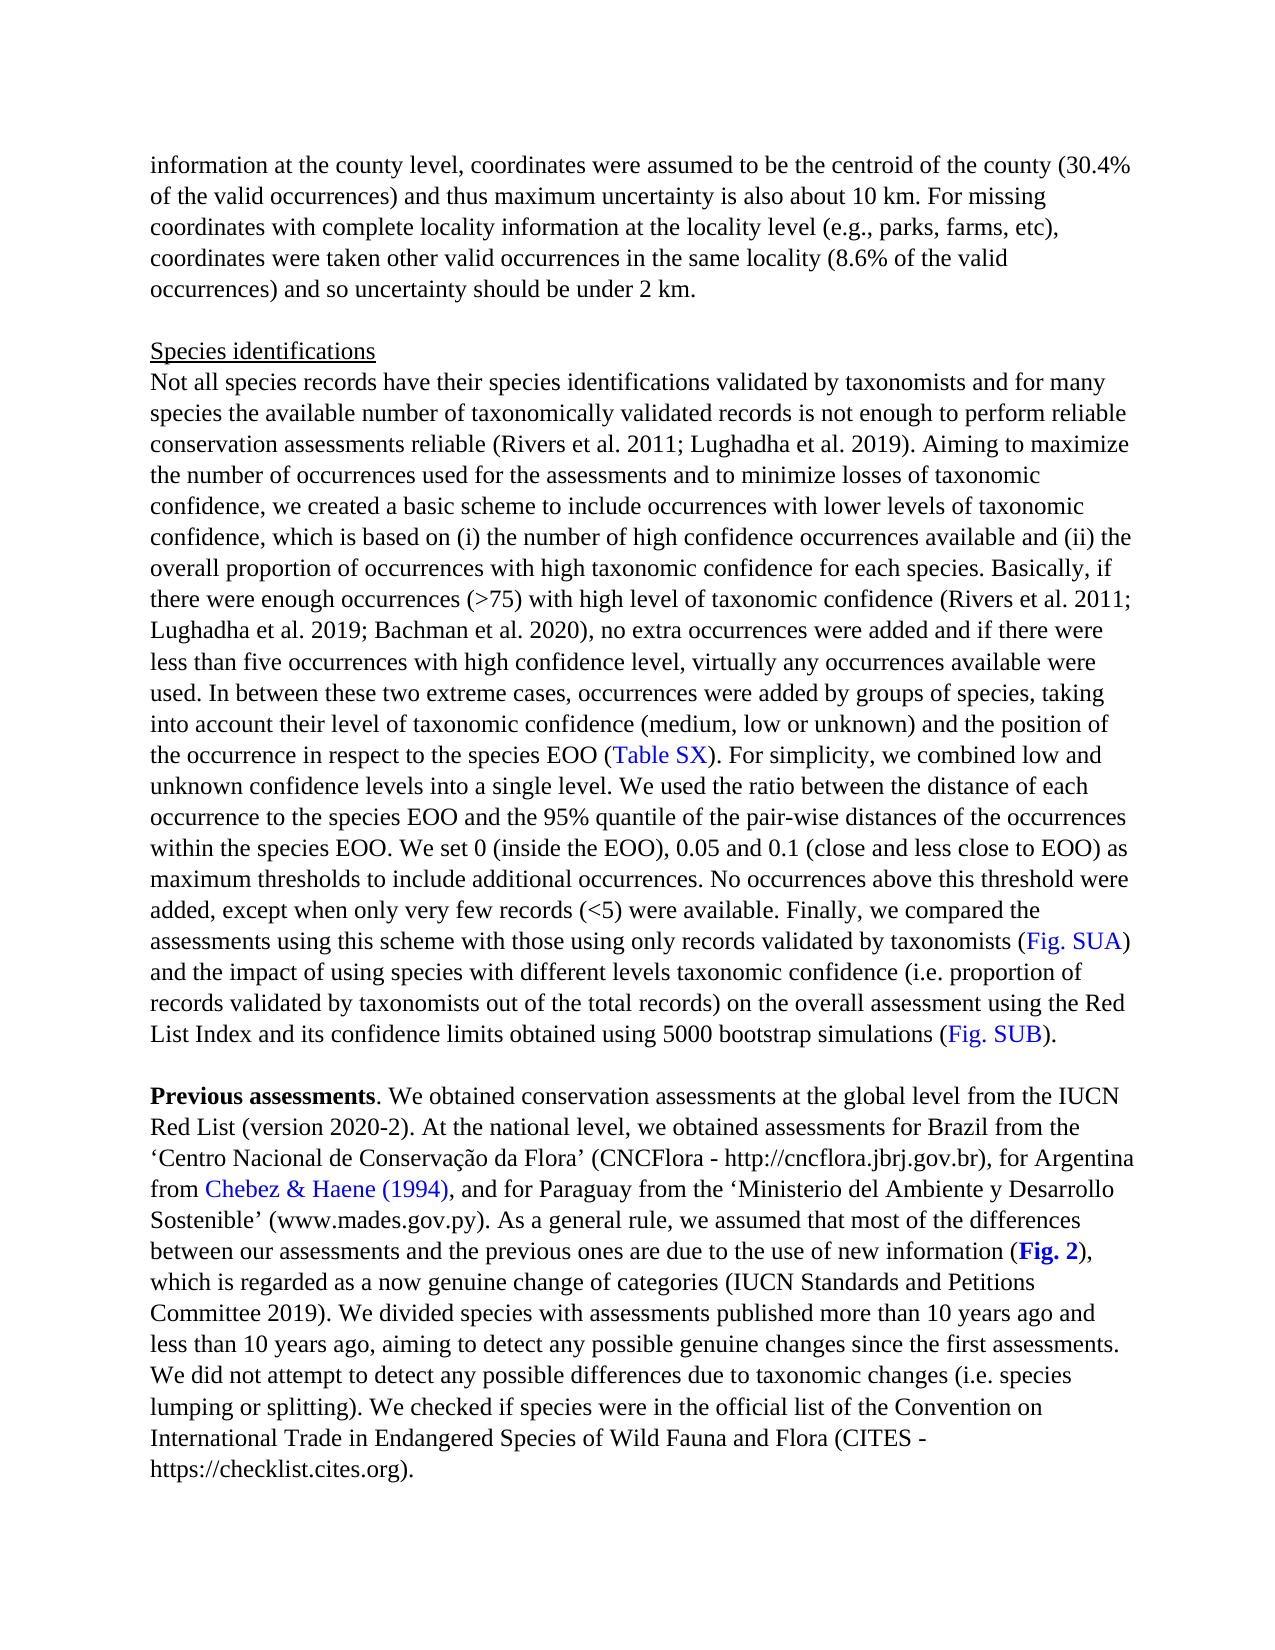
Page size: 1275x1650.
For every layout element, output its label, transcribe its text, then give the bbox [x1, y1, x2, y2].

list Previous assessments. We obtained conservation assessments at the global level from the IUCN Red List (version 2020-2). At the national level, we obtained assessments for Brazil from the ‘Centro Nacional de Conservação da Flora’ (CNCFlora - http://cncflora.jbrj.gov.br), for Argentina from Chebez & Haene (1994), and for Paraguay from the ‘Ministerio del Ambiente y Desarrollo Sostenible’ (www.mades.gov.py). As a general rule, we assumed that most of the differences between our assessments and the previous ones are due to the use of new information (Fig. 2), which is regarded as a now genuine change of categories (IUCN Standards and Petitions Committee 2019). We divided species with assessments published more than 10 years ago and less than 10 years ago, aiming to detect any possible genuine changes since the first assessments. We did not attempt to detect any possible differences due to taxonomic changes (i.e. species lumping or splitting). We checked if species were in the official list of the Convention on International Trade in Endangered Species of Wild Fauna and Flora (CITES - https://checklist.cites.org). [150, 1081, 1137, 1482]
list Species identifications [150, 336, 1137, 365]
list Not all species records have their species identifications validated by taxonomists and for many species the available number of taxonomically validated records is not enough to perform reliable conservation assessments reliable (Rivers et al. 2011; Lughadha et al. 2019). Aiming to maximize the number of occurrences used for the assessments and to minimize losses of taxonomic confidence, we created a basic scheme to include occurrences with lower levels of taxonomic confidence, which is based on (i) the number of high confidence occurrences available and (ii) the overall proportion of occurrences with high taxonomic confidence for each species. Basically, if there were enough occurrences (>75) with high level of taxonomic confidence (Rivers et al. 2011; Lughadha et al. 2019; Bachman et al. 2020), no extra occurrences were added and if there were less than five occurrences with high confidence level, virtually any occurrences available were used. In between these two extreme cases, occurrences were added by groups of species, taking into account their level of taxonomic confidence (medium, low or unknown) and the position of the occurrence in respect to the species EOO (Table SX). For simplicity, we combined low and unknown confidence levels into a single level. We used the ratio between the distance of each occurrence to the species EOO and the 95% quantile of the pair-wise distances of the occurrences within the species EOO. We set 0 (inside the EOO), 0.05 and 0.1 (close and less close to EOO) as maximum thresholds to include additional occurrences. No occurrences above this threshold were added, except when only very few records (<5) were available. Finally, we compared the assessments using this scheme with those using only records validated by taxonomists (Fig. SUA) and the impact of using species with different levels taxonomic confidence (i.e. proportion of records validated by taxonomists out of the total records) on the overall assessment using the Red List Index and its confidence limits obtained using 5000 bootstrap simulations (Fig. SUB). [150, 367, 1137, 1048]
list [150, 150, 1137, 303]
